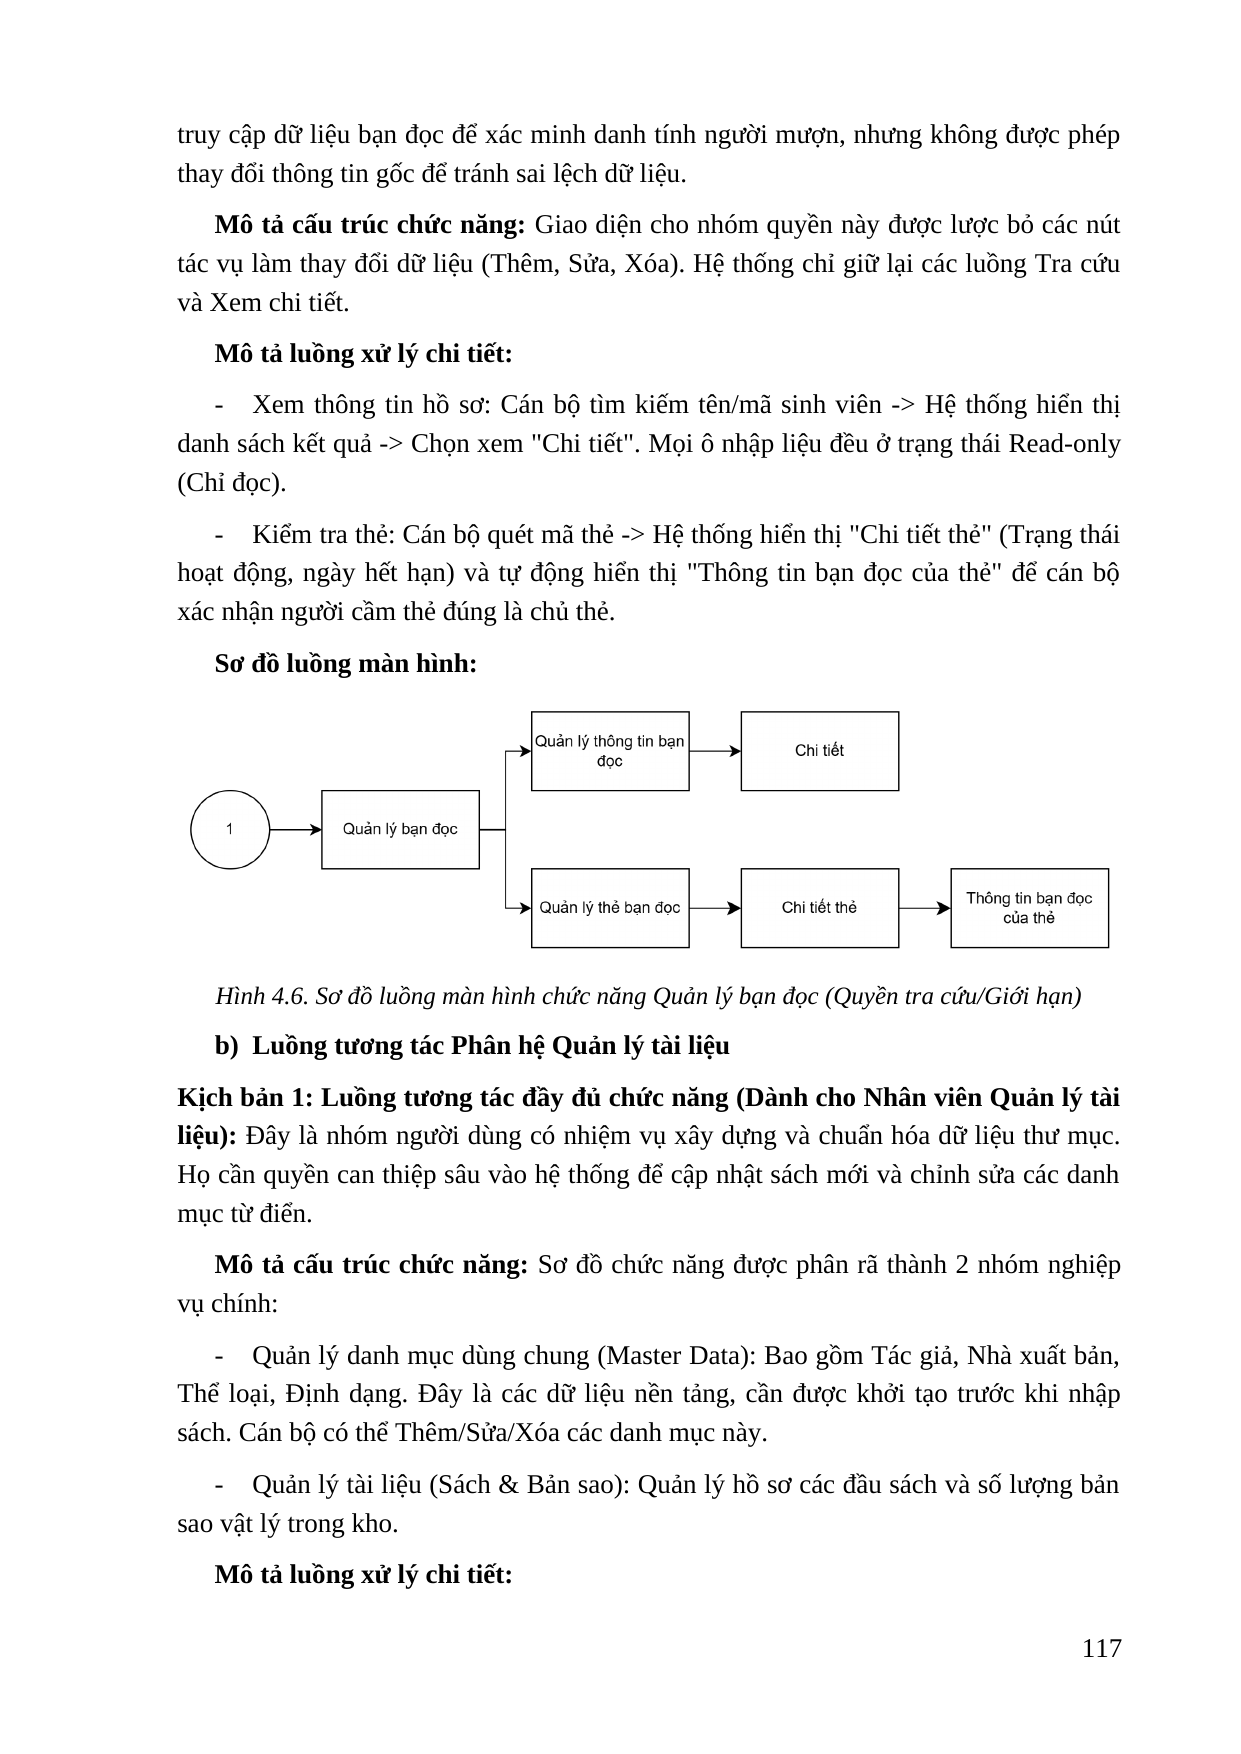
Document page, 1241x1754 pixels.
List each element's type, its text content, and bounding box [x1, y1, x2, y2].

list Quản lý tài liệu (Sách & Bản sao): Quản lý hồ sơ các đầu sách và số lượng bản sao vật lý trong kho. [177, 1468, 1122, 1538]
text Mô tả cấu trúc chức năng: Sơ đồ chức năng được phân rã thành 2 nhóm nghiệp vụ chính: [177, 1248, 1122, 1318]
text Sơ đồ luồng màn hình: [177, 647, 1122, 678]
subtitle Hình 4.6. Sơ đồ luồng màn hình chức năng Quản lý bạn đọc (Quyền tra cứu/Giới hạn) [177, 981, 1122, 1009]
text Mô tả luồng xử lý chi tiết: [177, 337, 1122, 368]
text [177, 118, 1122, 188]
list Quản lý danh mục dùng chung (Master Data): Bao gồm Tác giả, Nhà xuất bản, Thể loại, Định dạng. Đây là các dữ liệu nền tảng, cần được khởi tạo trước khi nhập sách. Cán bộ có thể Thêm/Sửa/Xóa các danh mục này. [177, 1339, 1122, 1448]
text Mô tả luồng xử lý chi tiết: [177, 1558, 1122, 1589]
text Mô tả cấu trúc chức năng: Giao diện cho nhóm quyền này được lược bỏ các nút tác vụ làm thay đổi dữ liệu (Thêm, Sửa, Xóa). Hệ thống chỉ giữ lại các luồng Tra cứu và Xem chi tiết. [177, 208, 1122, 317]
list Xem thông tin hồ sơ: Cán bộ tìm kiếm tên/mã sinh viên -> Hệ thống hiển thị danh sách kết quả -> Chọn xem "Chi tiết". Mọi ô nhập liệu đều ở trạng thái Read-only (Chỉ đọc). [177, 389, 1122, 497]
list Luồng tương tác Phân hệ Quản lý tài liệu [214, 1029, 1122, 1060]
text Kịch bản 1: Luồng tương tác đầy đủ chức năng (Dành cho Nhân viên Quản lý tài liệu): Đây là nhóm người dùng có nhiệm vụ xây dựng và chuẩn hóa dữ liệu thư mục. Họ cần quyền can thiệp sâu vào hệ thống để cập nhật sách mới và chỉnh sửa các danh mục từ điển. [177, 1081, 1122, 1228]
list Kiểm tra thẻ: Cán bộ quét mã thẻ -> Hệ thống hiển thị "Chi tiết thẻ" (Trạng thái hoạt động, ngày hết hạn) và tự động hiển thị "Thông tin bạn đọc của thẻ" để cán bộ xác nhận người cầm thẻ đúng là chủ thẻ. [177, 518, 1122, 627]
picture [177, 698, 1122, 961]
